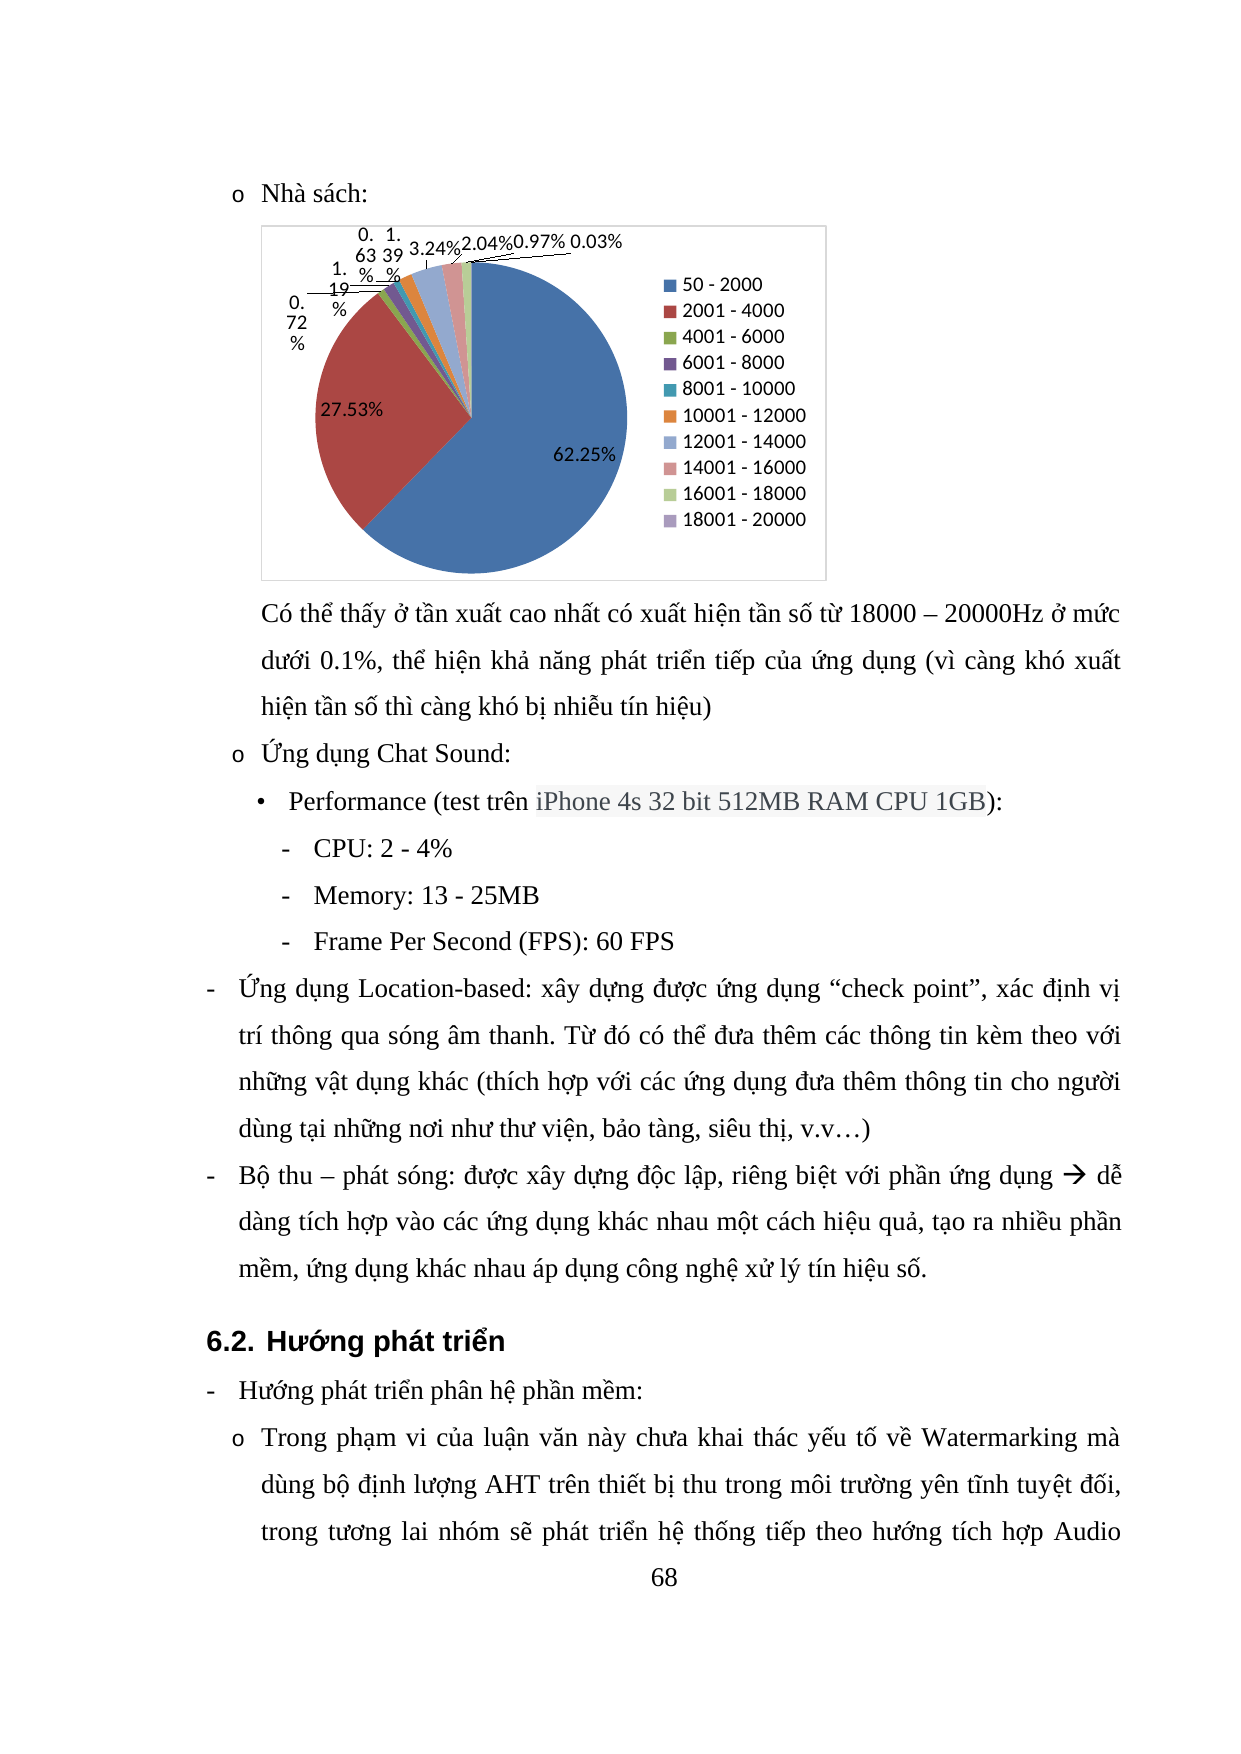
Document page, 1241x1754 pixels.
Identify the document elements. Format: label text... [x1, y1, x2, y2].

list Bộ thu – phát sóng: được xây dựng độc lập, riêng biệt với phần ứng dụng dễ dàng tích hợp vào các ứng dụng khác nhau một cách hiệu quả, tạo ra nhiều phần mềm, ứng dụng khác nhau áp dụng công nghệ xử lý tín hiệu số. [206, 1159, 1122, 1283]
subtitle Hướng phát triển [206, 1324, 1122, 1357]
list Frame Per Second (FPS): 60 FPS [281, 925, 1122, 957]
list Hướng phát triển phân hệ phần mềm: [206, 1374, 1122, 1405]
list Có thể thấy ở tần xuất cao nhất có xuất hiện tần số từ 18000 – 20000Hz ở mức dưới 0.1%, thể hiện khả năng phát triển tiếp của ứng dụng (vì càng khó xuất hiện tần số thì càng khó bị nhiễu tín hiệu) [261, 597, 1122, 722]
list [231, 1421, 1122, 1546]
list Ứng dụng Chat Sound: [231, 737, 1122, 769]
list Performance (test trên iPhone 4s 32 bit 512MB RAM CPU 1GB): [256, 785, 536, 817]
list CPU: 2 - 4% [281, 832, 1122, 863]
list Memory: 13 - 25MB [281, 879, 1122, 910]
list Nhà sách: [231, 177, 1122, 209]
list Ứng dụng Location-based: xây dựng được ứng dụng “check point”, xác định vị trí thông qua sóng âm thanh. Từ đó có thể đưa thêm các thông tin kèm theo với những vật dụng khác (thích hợp với các ứng dụng đưa thêm thông tin cho người dùng tại những nơi như thư viện, bảo tàng, siêu thị, v.v…) [206, 972, 1122, 1143]
list Performance (test trên iPhone 4s 32 bit 512MB RAM CPU 1GB): [986, 785, 1122, 817]
